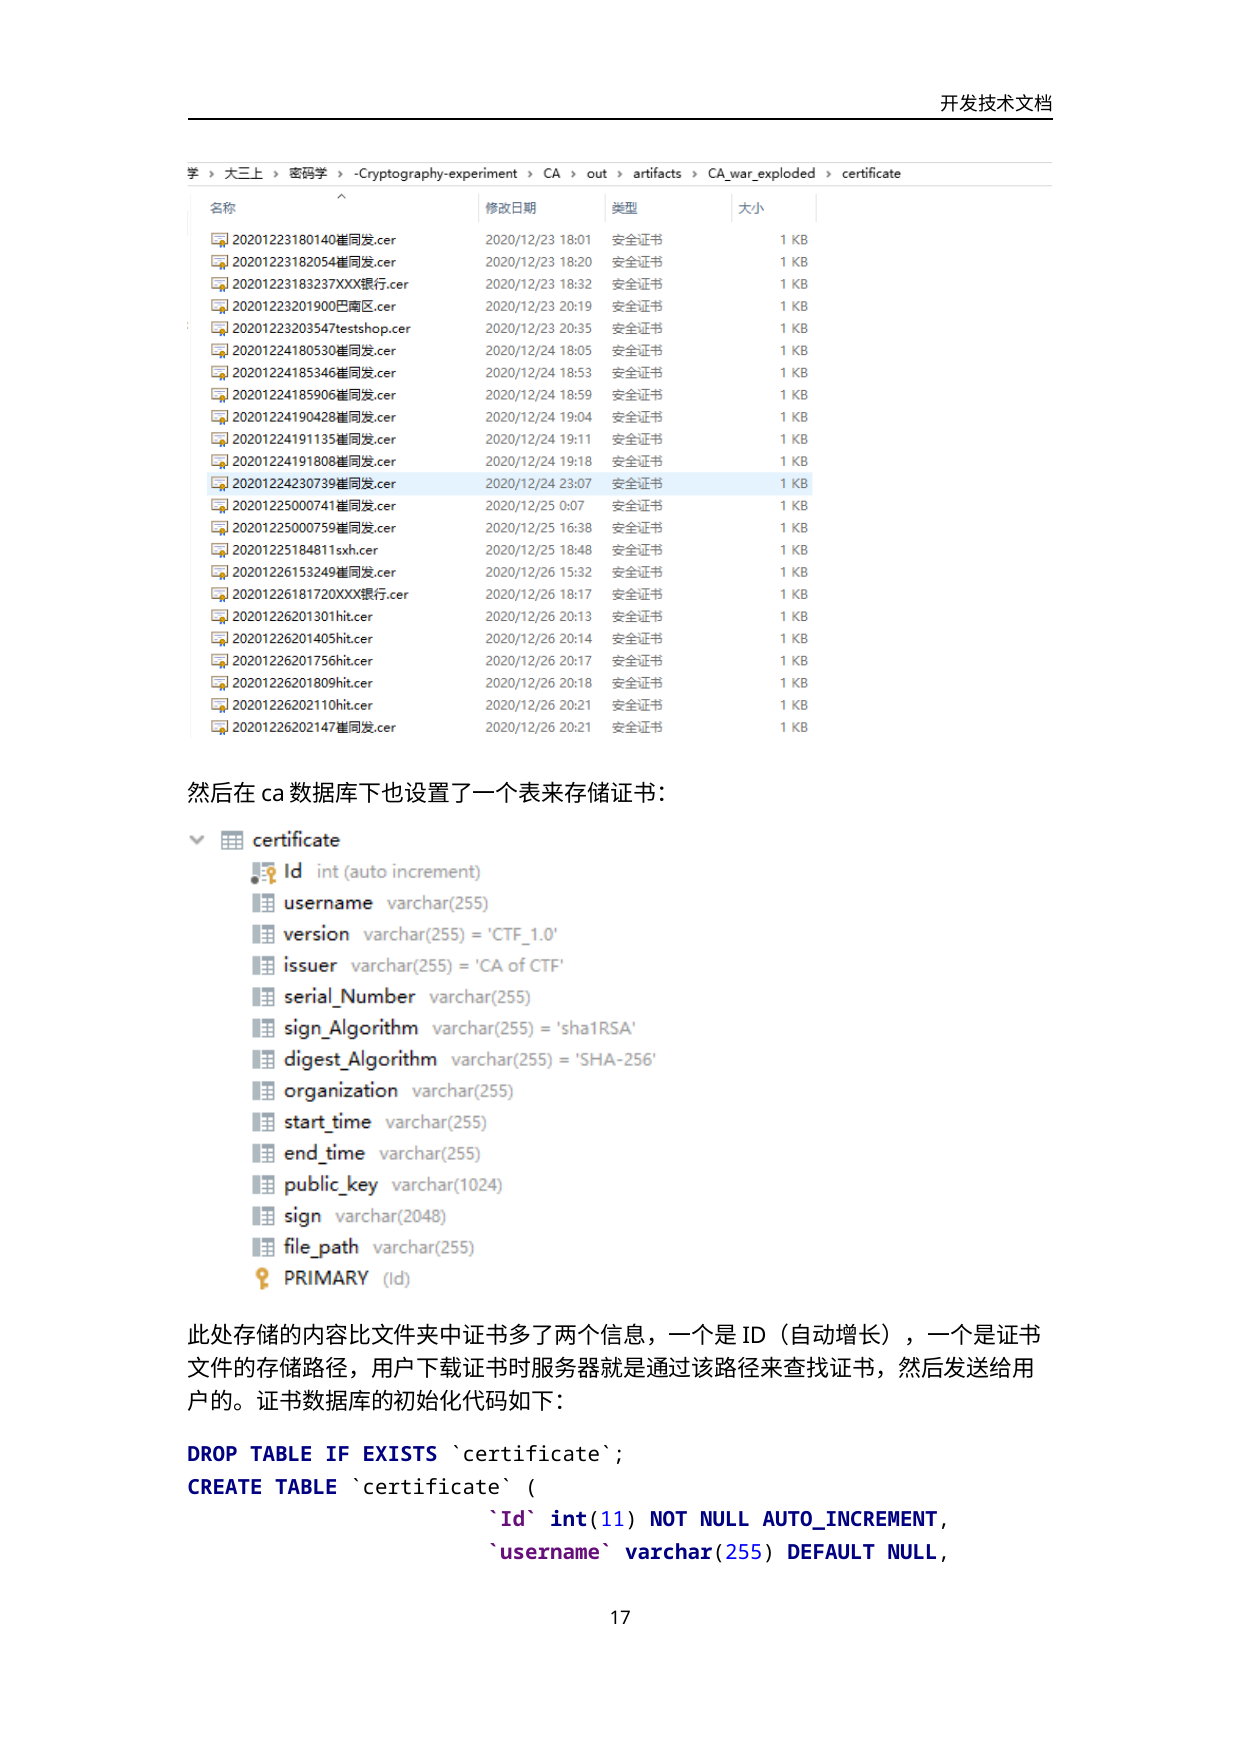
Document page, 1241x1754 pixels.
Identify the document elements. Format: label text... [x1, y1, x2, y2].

picture [187, 828, 710, 1296]
text 然后在ca数据库下也设置了一个表来存储证书： [187, 774, 1053, 808]
text 此处存储的内容比文件夹中证书多了两个信息，一个是ID（自动增长），一个是证书文件的存储路径，用户下载证书时服务器就是通过该路径来查找证书，然后发送给用户的。证书数据库的初始化代码如下： [187, 1317, 1053, 1416]
picture [187, 162, 1053, 754]
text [187, 1437, 1053, 1567]
